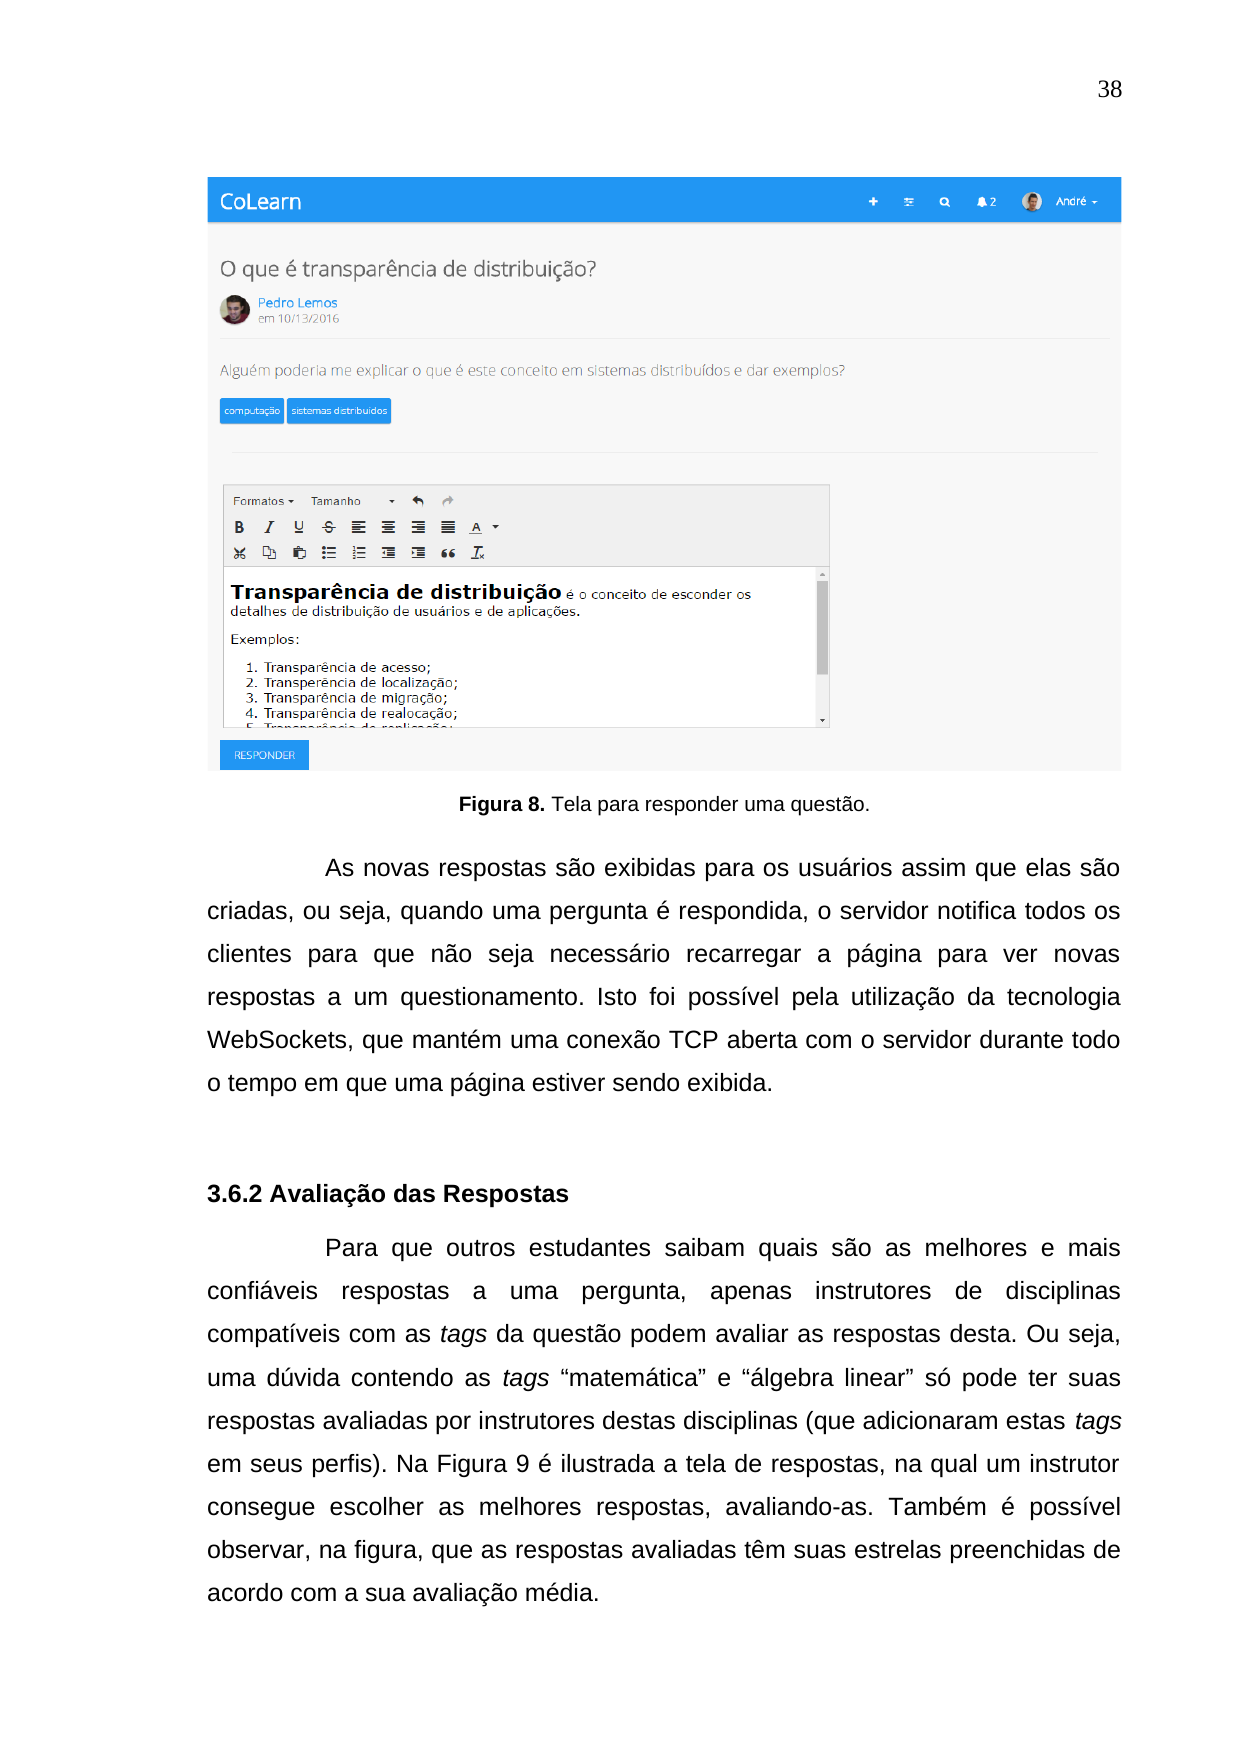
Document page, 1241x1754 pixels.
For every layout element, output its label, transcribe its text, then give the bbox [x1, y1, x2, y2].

text Para que outros estudantes saibam quais são as melhores e mais confiáveis respostas a uma pergunta, apenas instrutores de disciplinas compatíveis com as tags da questão podem avaliar as respostas desta. Ou seja, uma dúvida contendo as tags “matemática” e “álgebra linear” só pode ter suas respostas avaliadas por instrutores destas disciplinas (que adicionaram estas tags em seus perfis). Na Figura 9 é ilustrada a tela de respostas, na qual um instrutor consegue escolher as melhores respostas, avaliando-as. Também é possível observar, na figura, que as respostas avaliadas têm suas estrelas preenchidas de acordo com a sua avaliação média. [207, 1233, 1122, 1607]
text As novas respostas são exibidas para os usuários assim que elas são criadas, ou seja, quando uma pergunta é respondida, o servidor notifica todos os clientes para que não seja necessário recarregar a página para ver novas respostas a um questionamento. Isto foi possível pela utilização da tecnologia WebSockets, que mantém uma conexão TCP aberta com o servidor durante todo o tempo em que uma página estiver sendo exibida. [207, 852, 1122, 1097]
text 3.6.2 Avaliação das Respostas [207, 1179, 1122, 1208]
picture [207, 177, 1122, 771]
text Tela para responder uma questão. [207, 792, 1122, 816]
